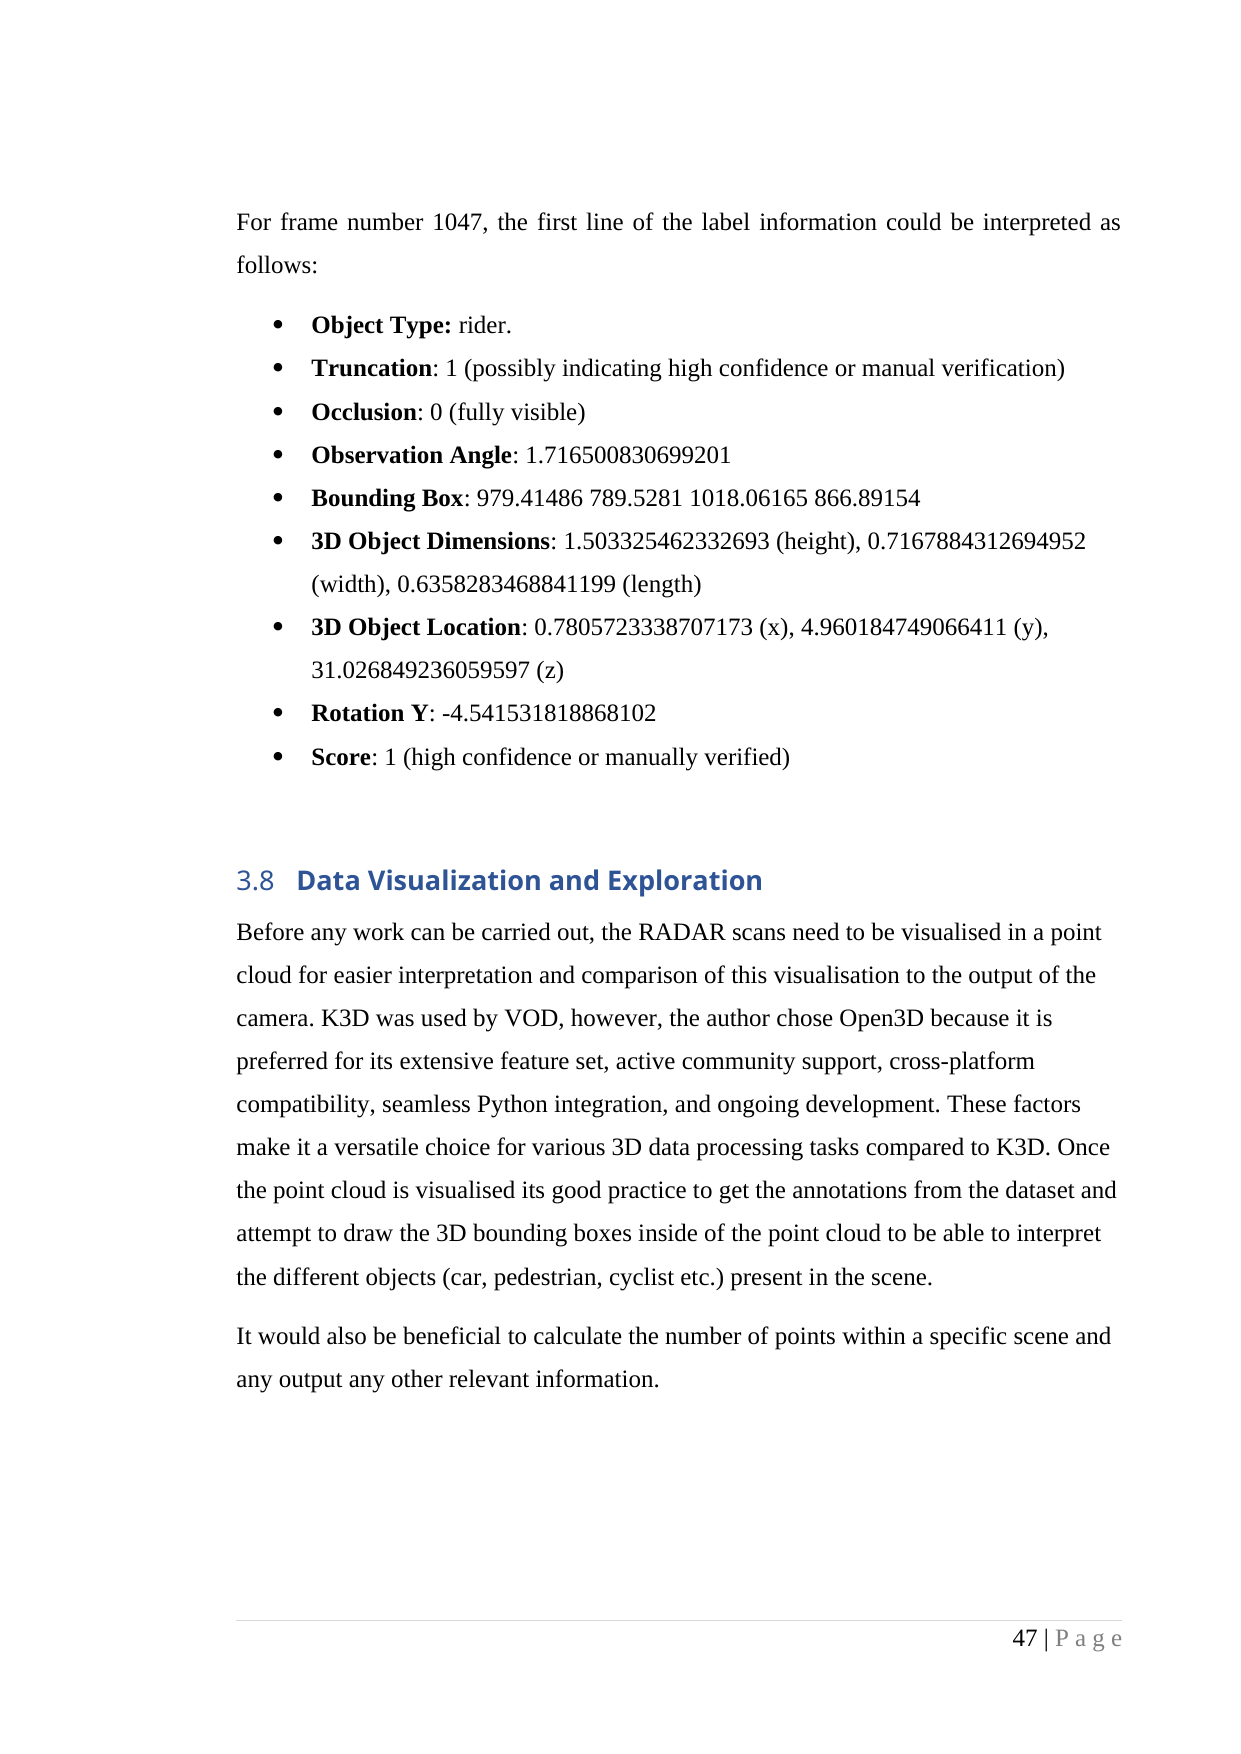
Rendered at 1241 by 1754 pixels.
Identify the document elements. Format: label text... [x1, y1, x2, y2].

text For frame number 1047, the first line of the label information could be interpreted as follows: [236, 207, 1122, 279]
list Truncation: 1 (possibly indicating high confidence or manual verification) [274, 353, 1122, 382]
list Object Type: rider. [274, 310, 1122, 339]
text It would also be beneficial to calculate the number of points within a specific scene and any output any other relevant information. [236, 1321, 1122, 1393]
list 3D Object Dimensions: 1.503325462332693 (height), 0.7167884312694952 (width), 0.6358283468841199 (length) [274, 526, 1122, 598]
subtitle Data Visualization and Exploration [236, 861, 1122, 898]
list Observation Angle: 1.716500830699201 [274, 440, 1122, 468]
list Score: 1 (high confidence or manually verified) [274, 742, 1122, 770]
list Occlusion: 0 (fully visible) [274, 397, 1122, 425]
text Before any work can be carried out, the RADAR scans need to be visualised in a point cloud for easier interpretation and comparison of this visualisation to the output of the camera. K3D was used by VOD, however, the author chose Open3D because it is preferred for its extensive feature set, active community support, cross-platform compatibility, seamless Python integration, and ongoing development. These factors make it a versatile choice for various 3D data processing tasks compared to K3D. Once the point cloud is visualised its good practice to get the annotations from the dataset and attempt to draw the 3D bounding boxes inside of the point cloud to be able to interpret the different objects (car, pedestrian, cyclist etc.) present in the scene. [236, 917, 1122, 1290]
list 3D Object Location: 0.7805723338707173 (x), 4.960184749066411 (y), 31.026849236059597 (z) [274, 612, 1122, 684]
list Rotation Y: -4.541531818868102 [274, 698, 1122, 727]
list Bounding Box: 979.41486 789.5281 1018.06165 866.89154 [274, 483, 1122, 512]
